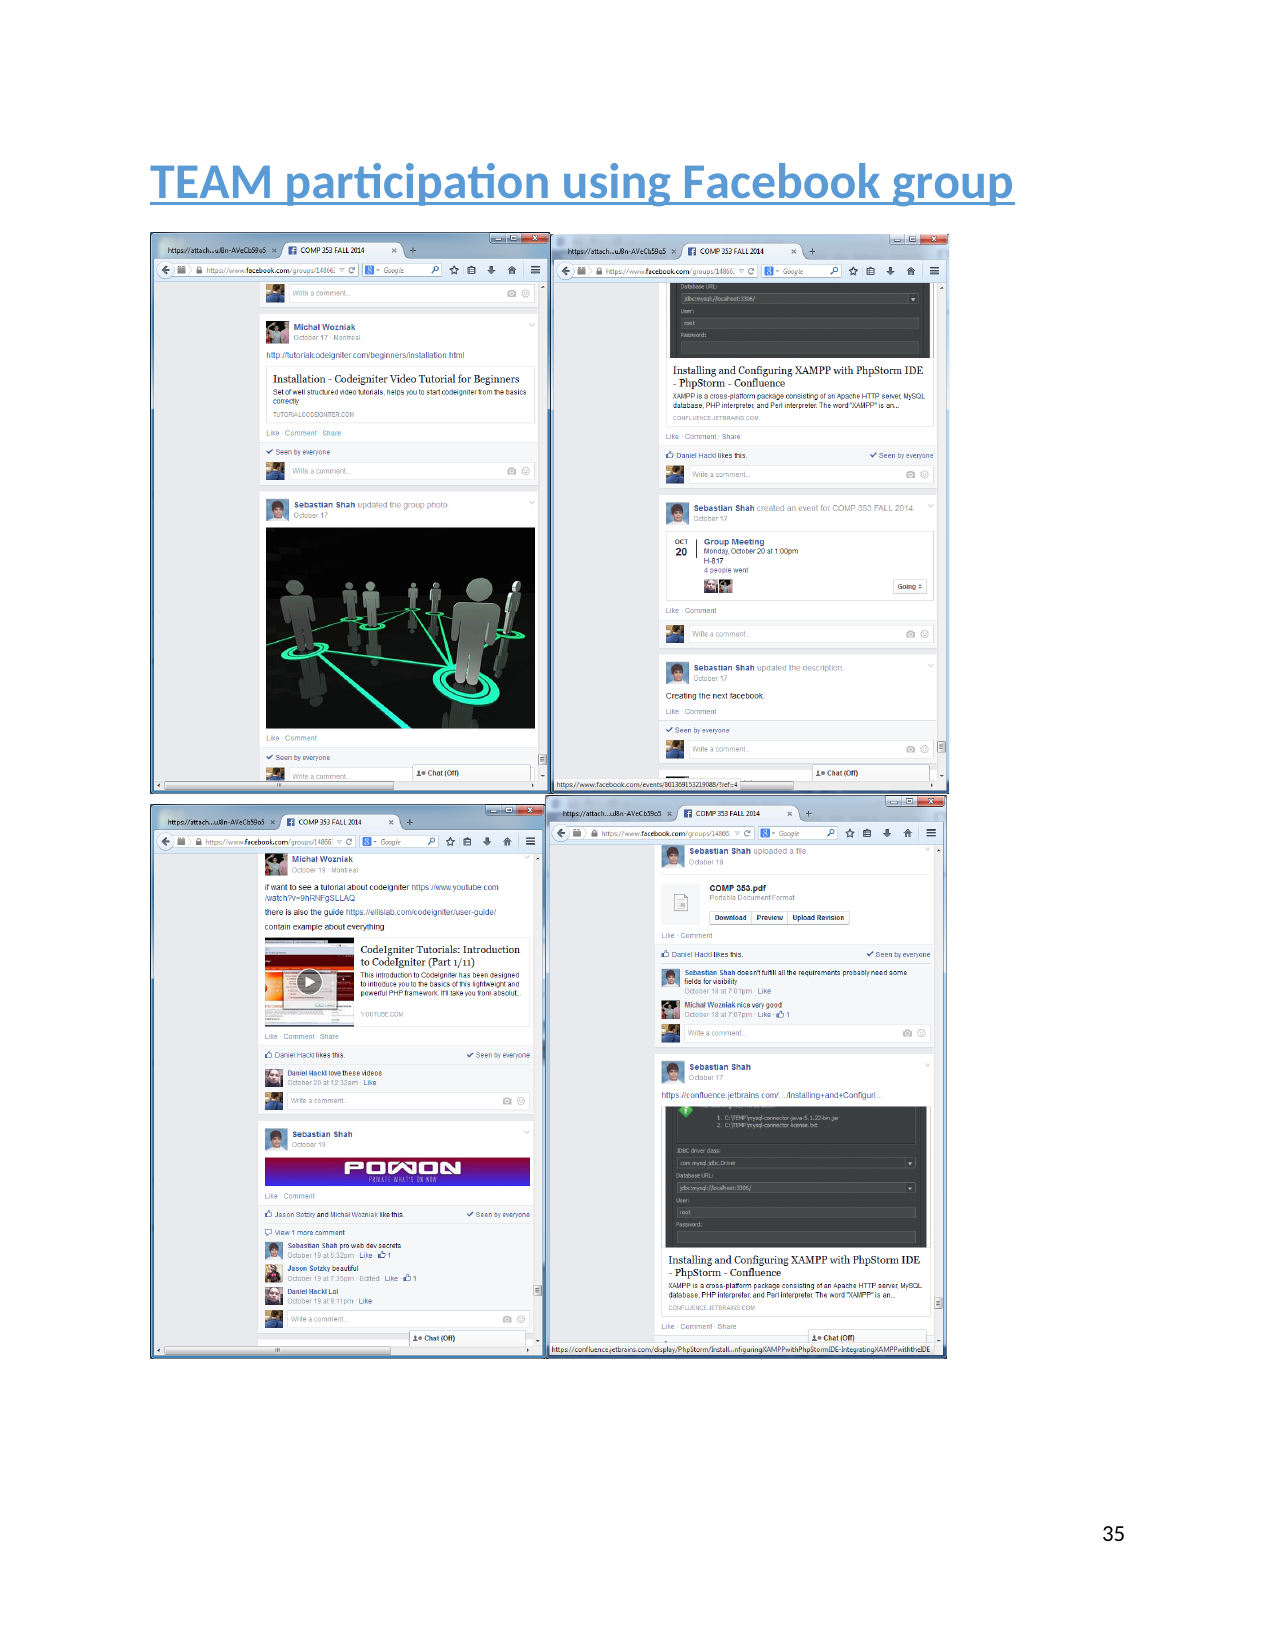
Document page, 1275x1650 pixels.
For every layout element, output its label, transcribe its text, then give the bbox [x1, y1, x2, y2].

text TEAM participation using Facebook group [150, 150, 1125, 211]
picture [150, 795, 947, 1359]
picture [150, 232, 950, 794]
